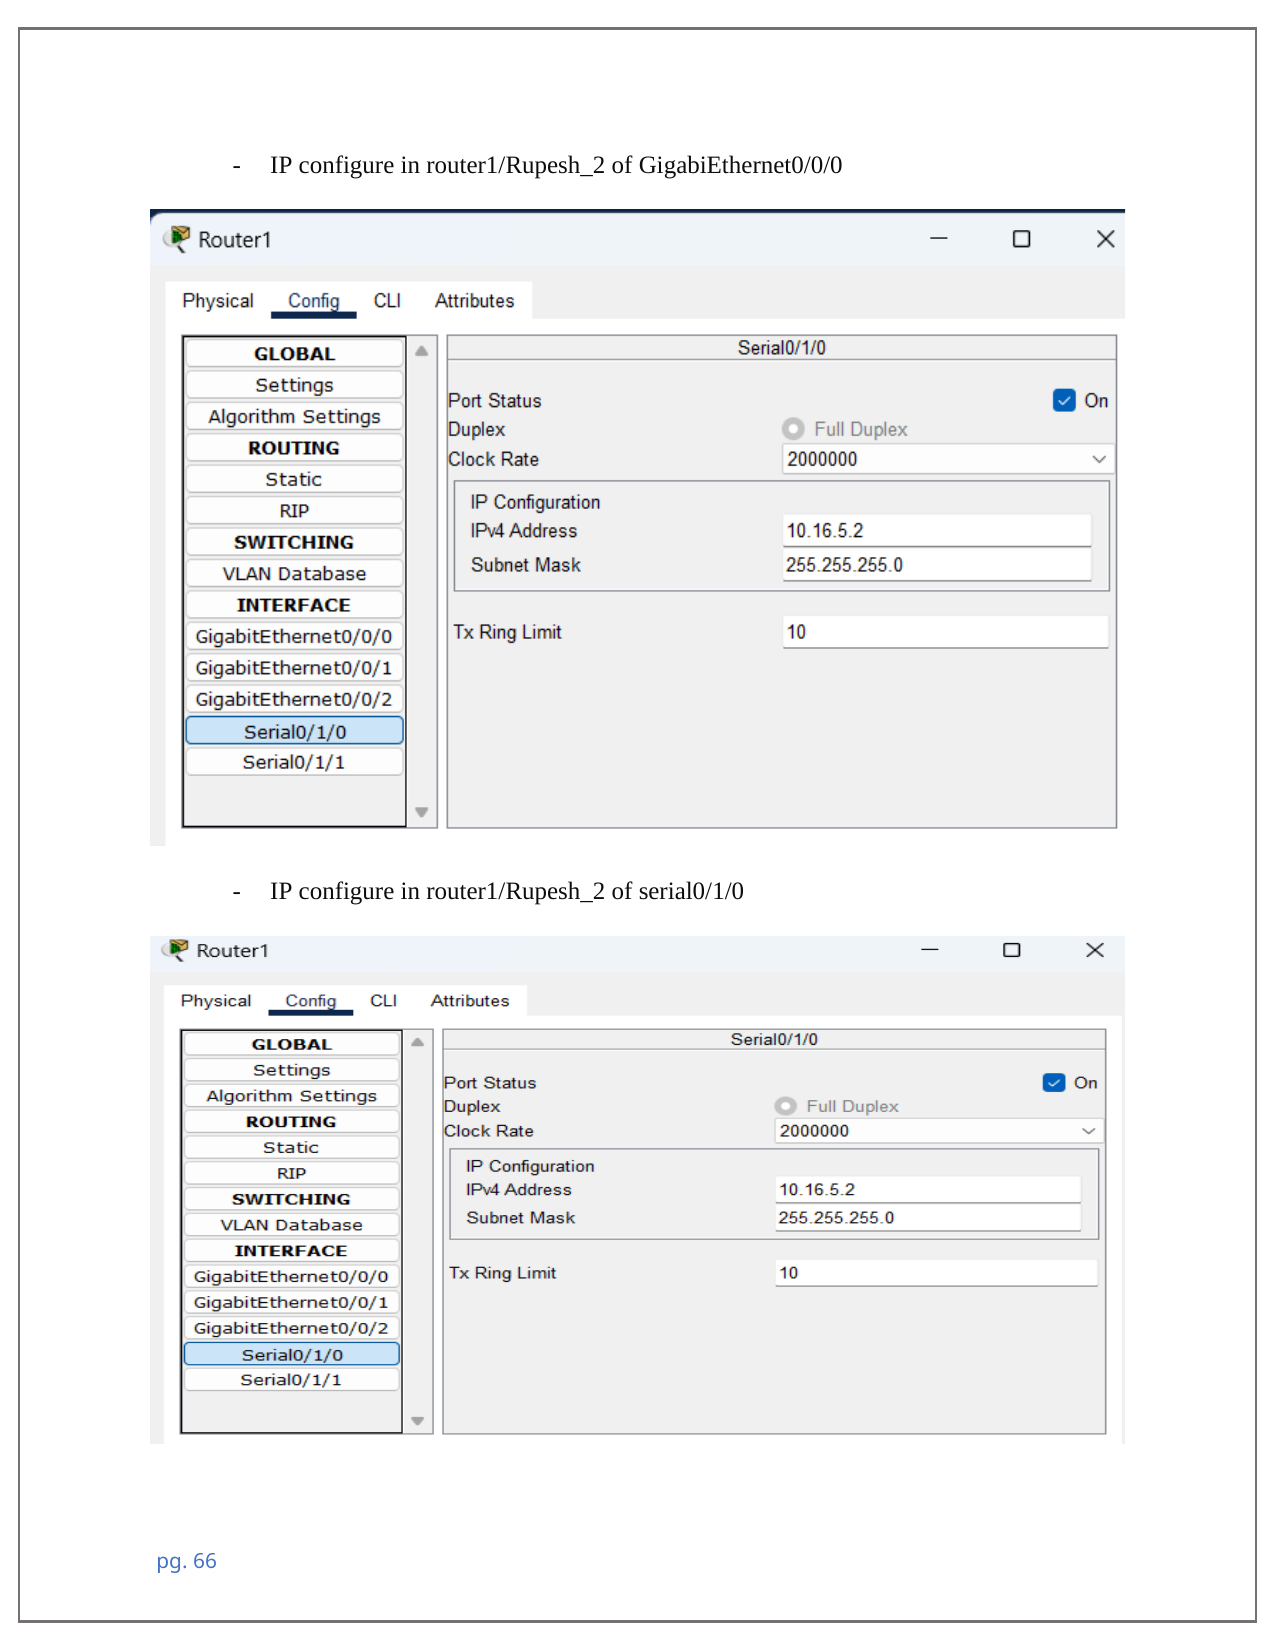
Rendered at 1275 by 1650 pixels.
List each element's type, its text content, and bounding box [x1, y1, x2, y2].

list IP configure in router1/Rupesh_2 of serial0/1/0 [232, 876, 1125, 905]
picture [150, 209, 1125, 846]
picture [150, 936, 1125, 1444]
list IP configure in router1/Rupesh_2 of GigabiEthernet0/0/0 [232, 150, 1125, 179]
